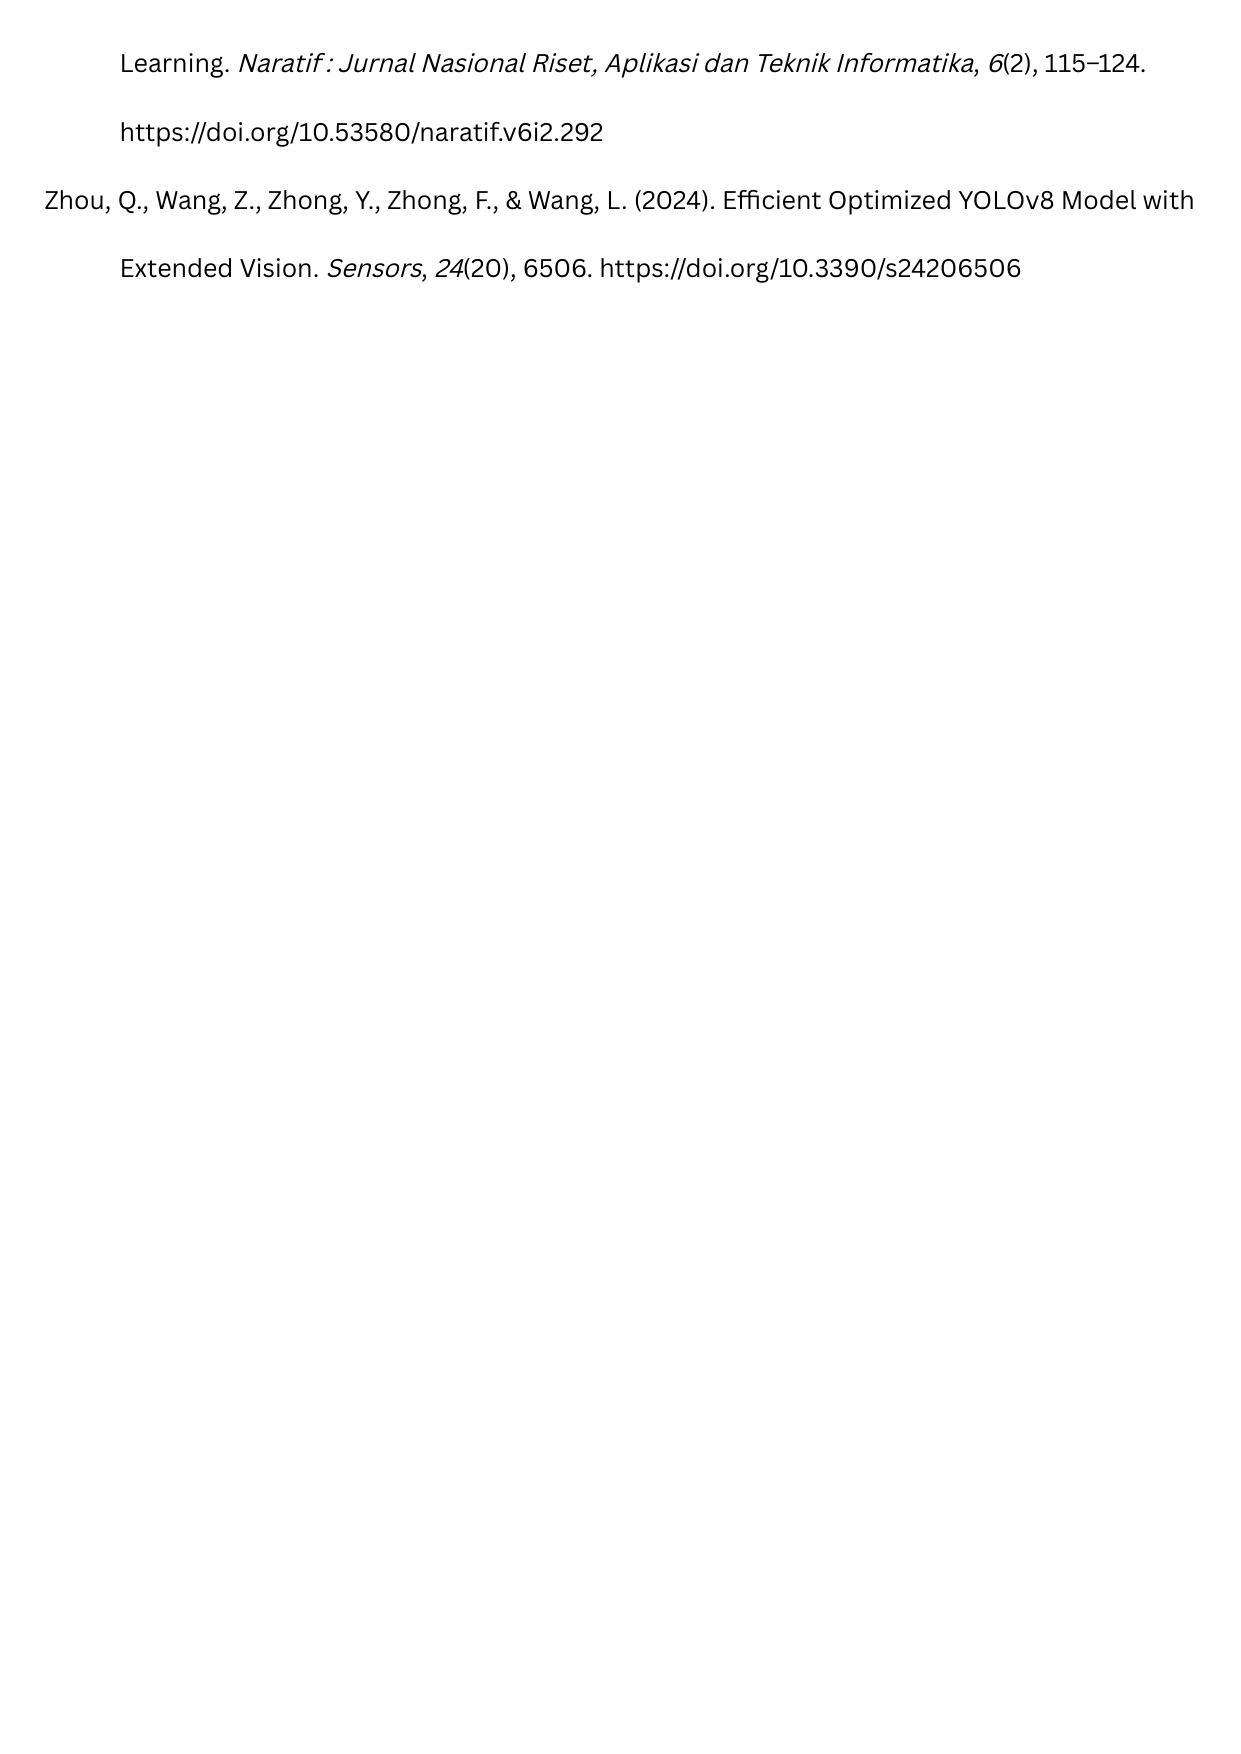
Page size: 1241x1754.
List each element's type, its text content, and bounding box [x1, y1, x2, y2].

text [44, 46, 1196, 148]
text Zhou, Q., Wang, Z., Zhong, Y., Zhong, F., & Wang, L. (2024). Efficient Optimized YOLOv8 Model with Extended Vision. Sensors, 24(20), 6506. https://doi.org/10.3390/s24206506 [44, 182, 1196, 284]
